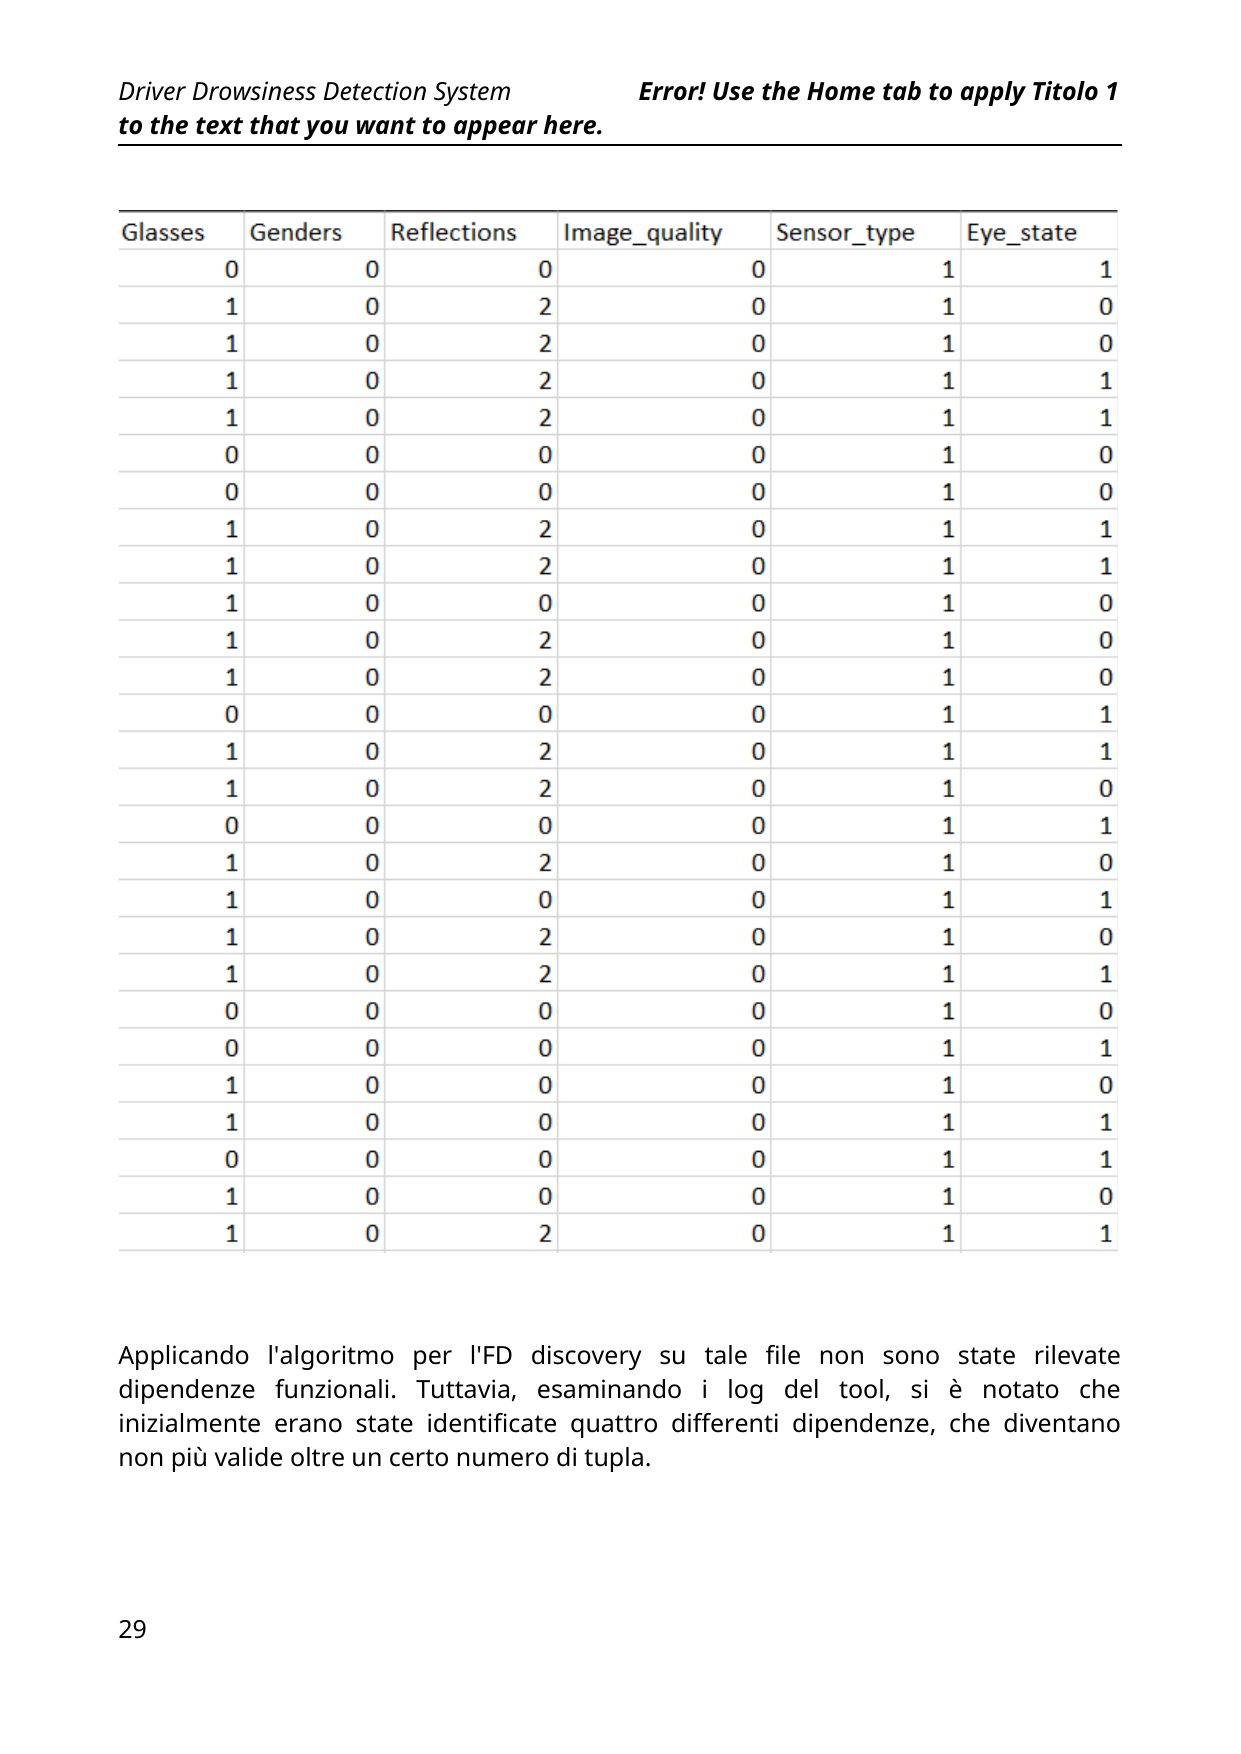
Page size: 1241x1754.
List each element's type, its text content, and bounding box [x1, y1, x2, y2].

picture [117, 210, 1117, 1250]
text Applicando l'algoritmo per l'FD discovery su tale file non sono state rilevate dipendenze funzionali. Tuttavia, esaminando i log del tool, si è notato che inizialmente erano state identificate quattro differenti dipendenze, che diventano non più valide oltre un certo numero di tupla. [118, 1338, 1122, 1474]
